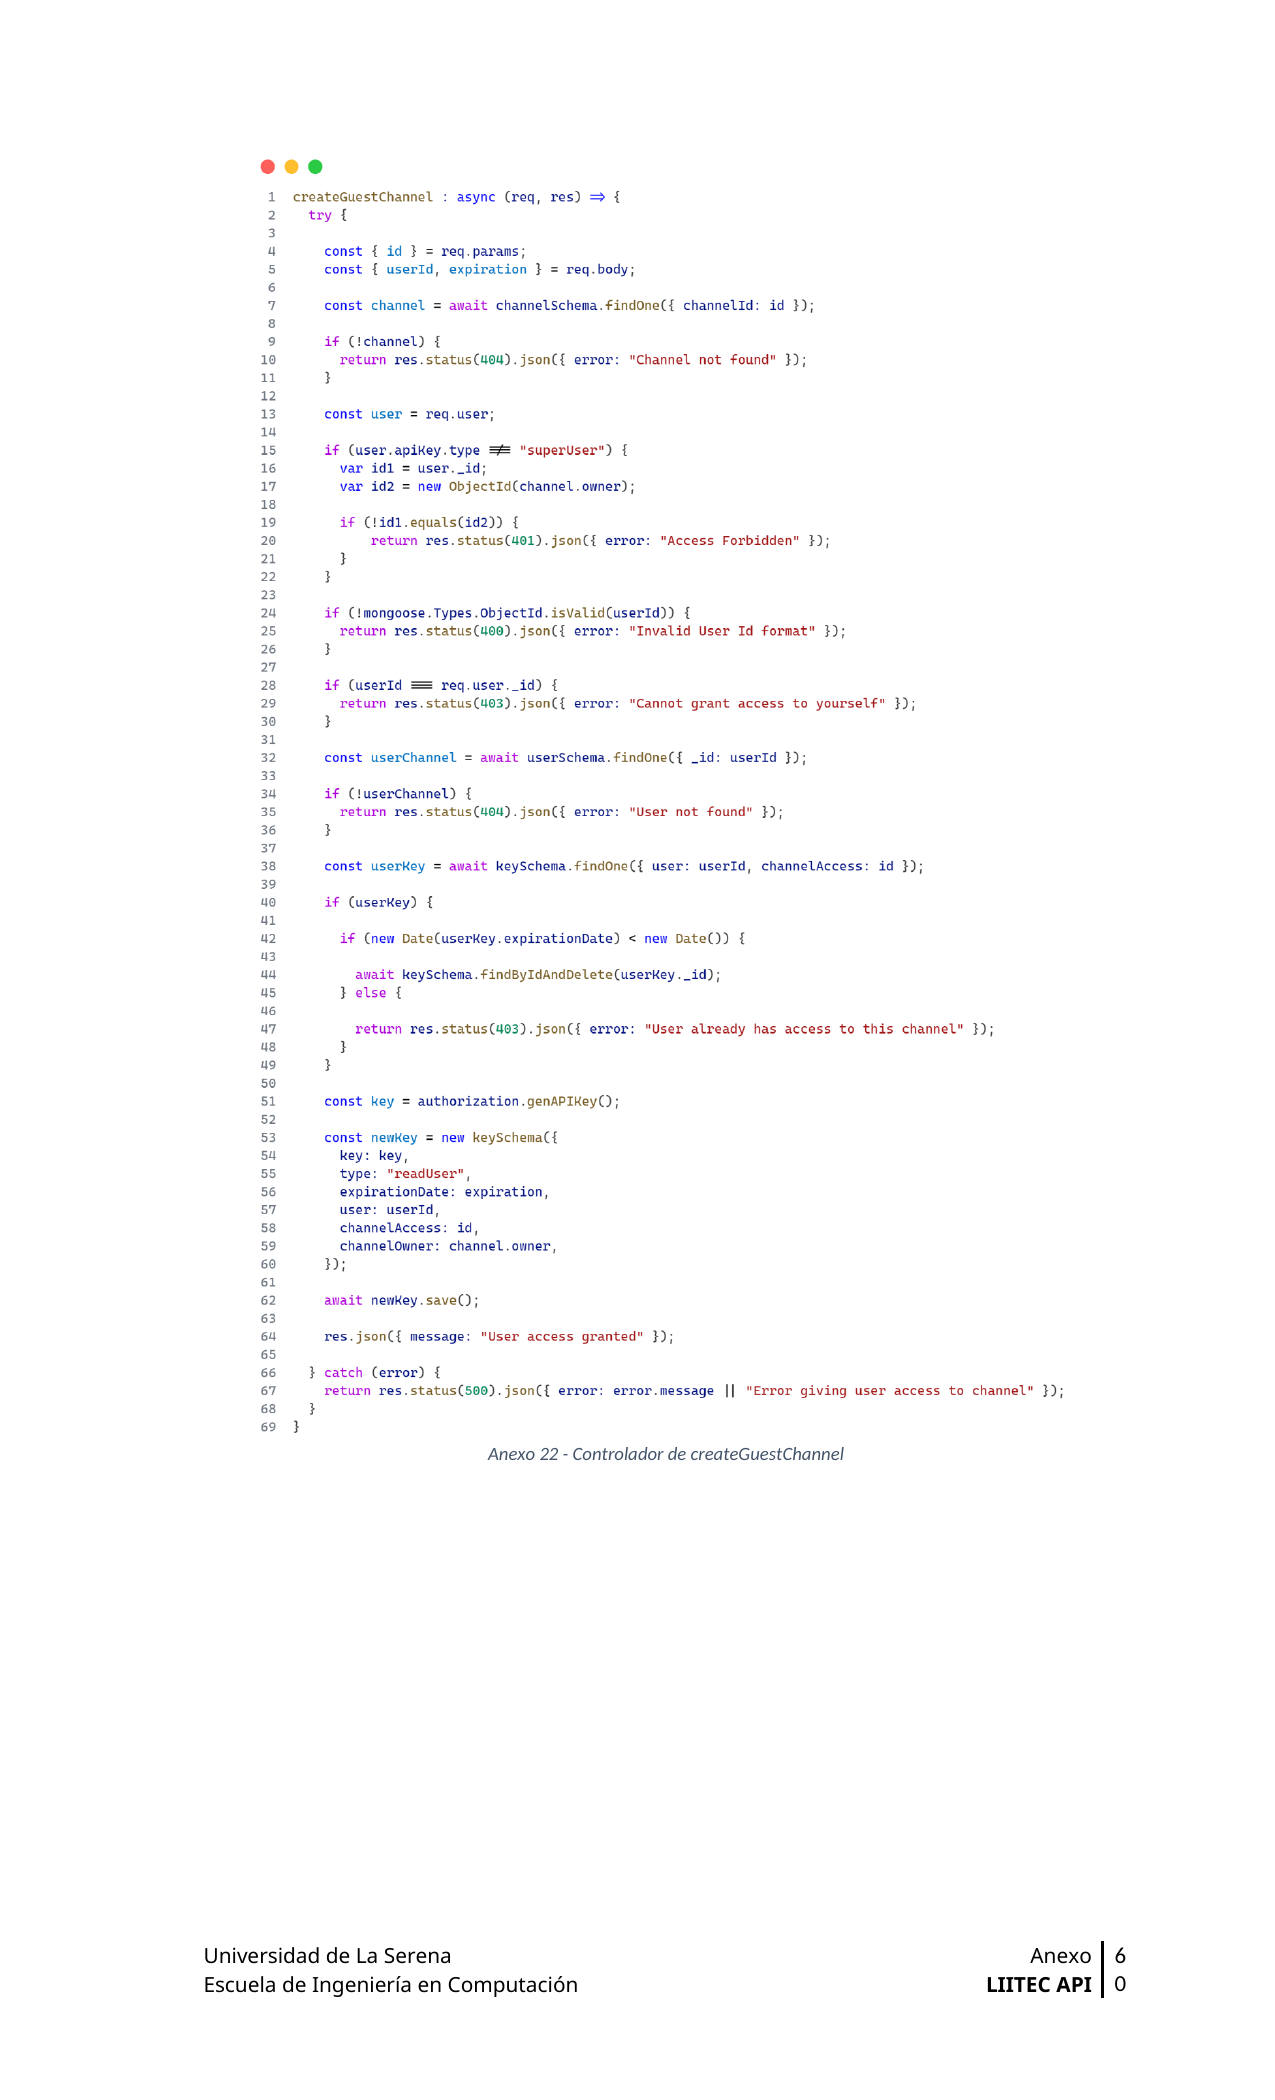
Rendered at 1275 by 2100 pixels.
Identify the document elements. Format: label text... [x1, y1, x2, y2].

text Anexo 22 - Controlador de createGuestChannel [207, 1442, 1127, 1465]
picture [250, 147, 1084, 1443]
